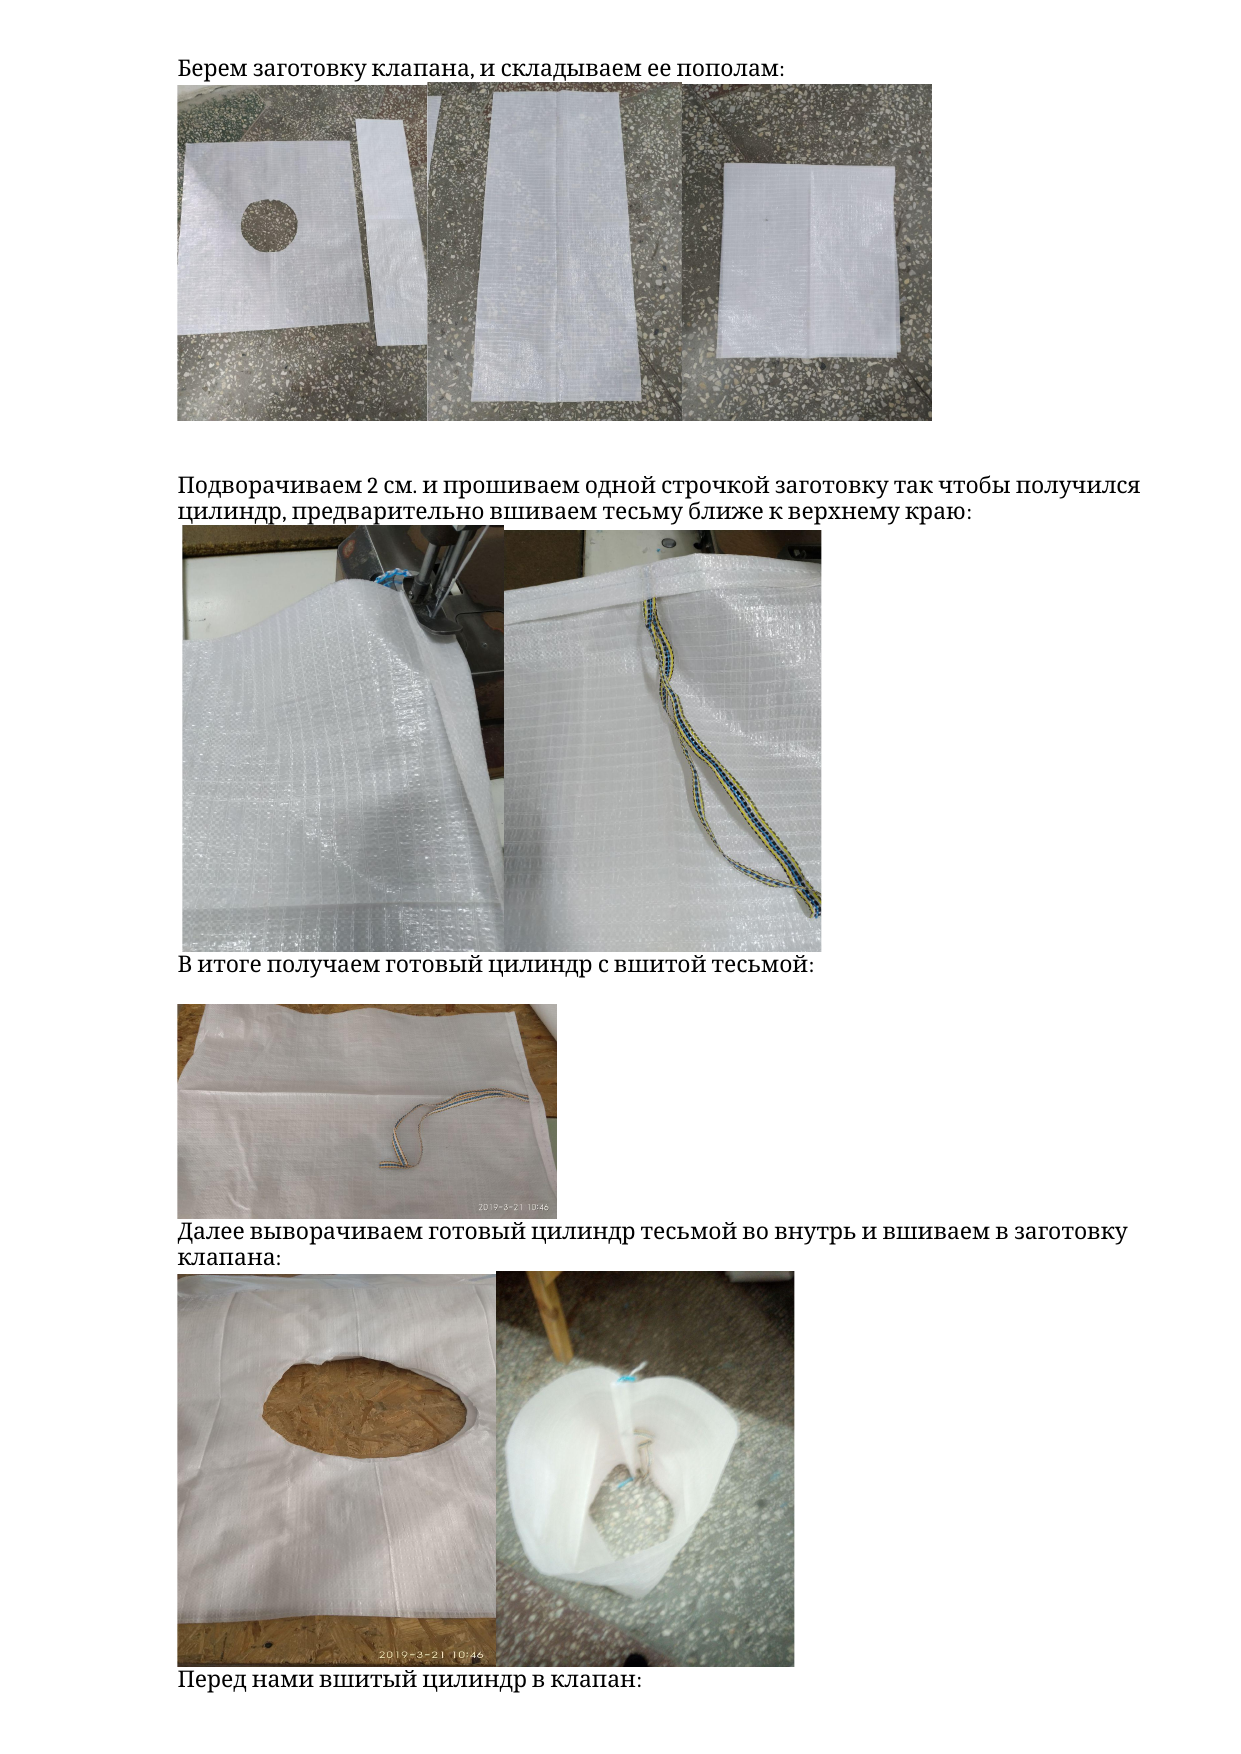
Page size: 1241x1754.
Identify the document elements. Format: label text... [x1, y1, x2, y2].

text В итоге получаем готовый цилиндр с вшитой тесьмой: [177, 952, 1152, 978]
text Подворачиваем 2 см. и прошиваем одной строчкой заготовку так чтобы получился цилиндр, предварительно вшиваем тесьму ближе к верхнему краю: [177, 473, 1152, 526]
picture [177, 1004, 557, 1219]
picture [182, 525, 822, 952]
picture [177, 82, 932, 421]
text Далее выворачиваем готовый цилиндр тесьмой во внутрь и вшиваем в заготовку клапана: [177, 1219, 1152, 1272]
picture [177, 1271, 795, 1667]
text Берем заготовку клапана, и складываем ее пополам: [177, 56, 1152, 83]
text Перед нами вшитый цилиндр в клапан: [177, 1667, 1152, 1693]
